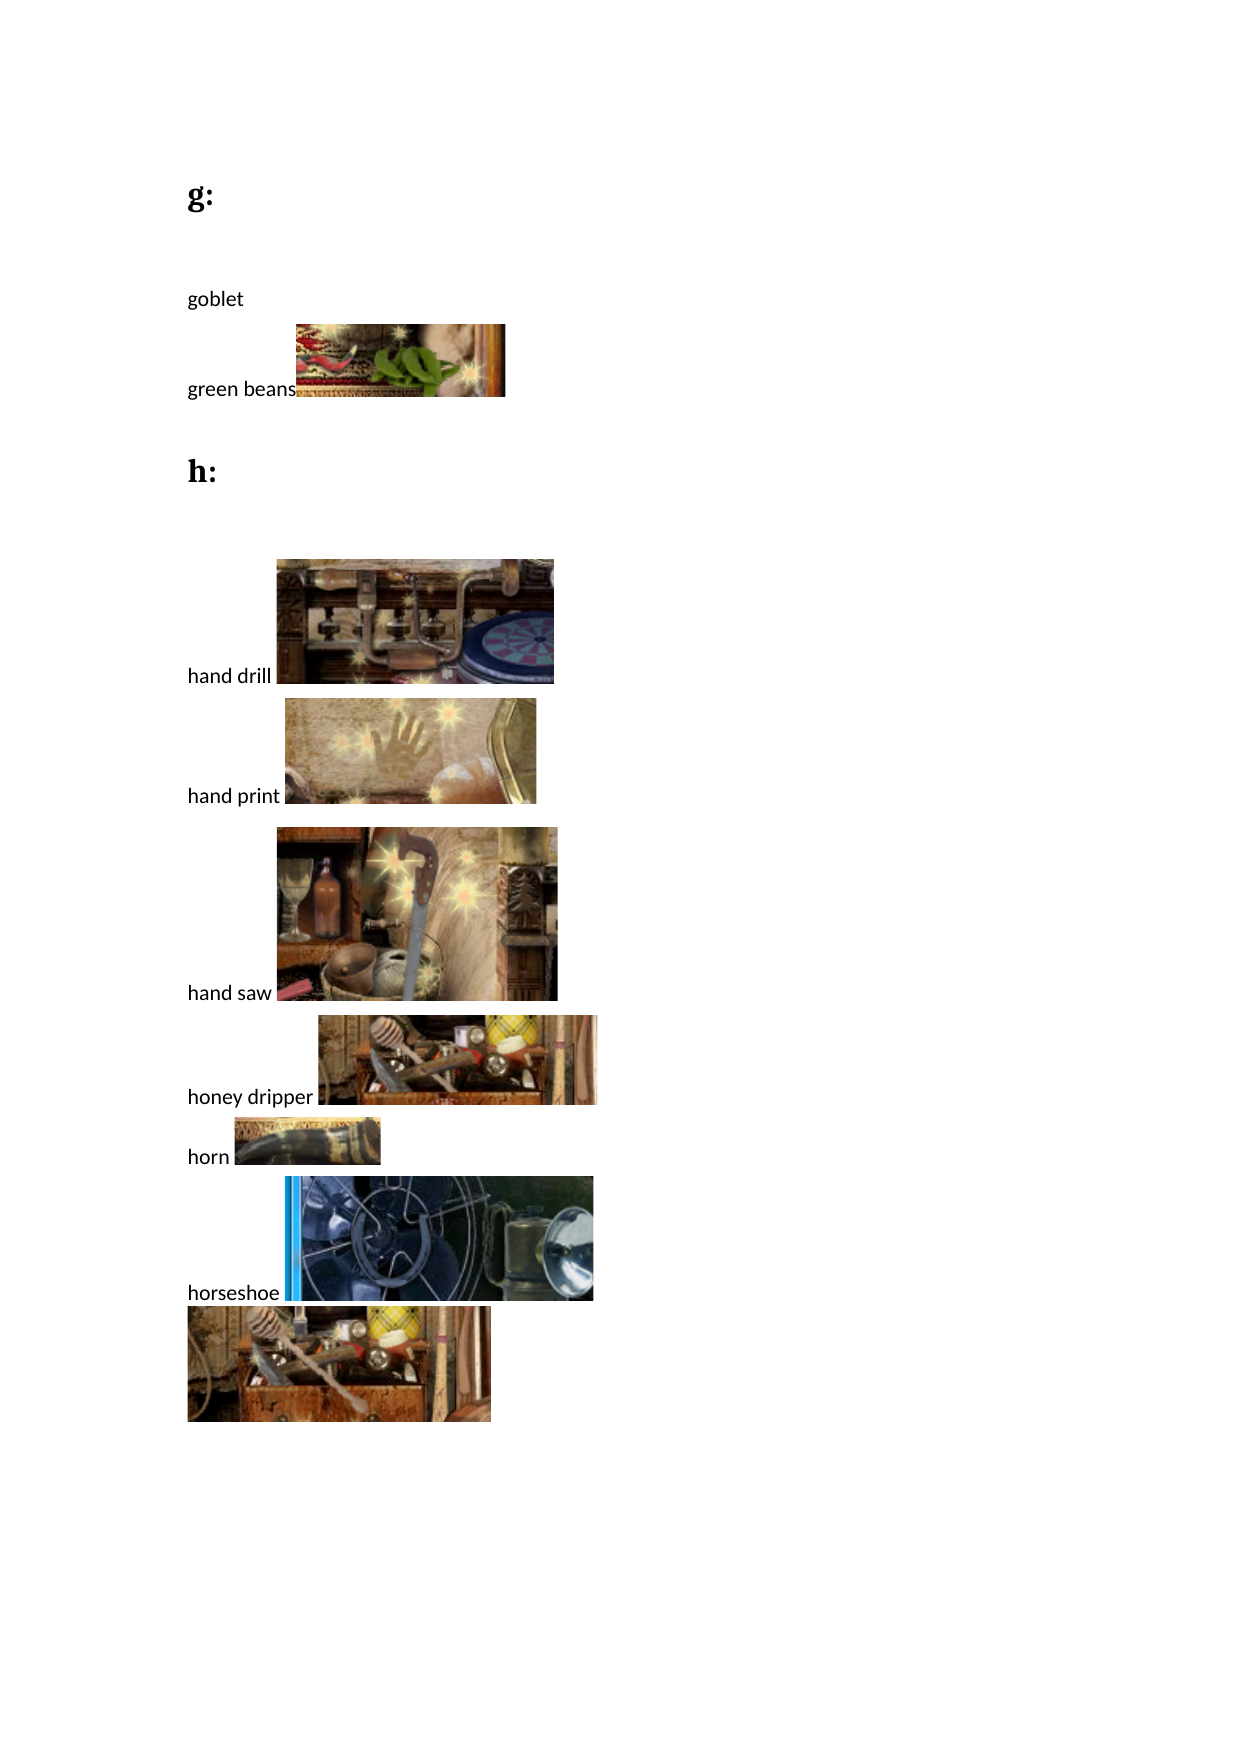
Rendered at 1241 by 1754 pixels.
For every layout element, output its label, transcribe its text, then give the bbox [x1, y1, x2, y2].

picture [187, 1306, 491, 1422]
picture [234, 1117, 381, 1165]
picture [276, 827, 558, 1001]
picture [318, 1015, 598, 1105]
picture [285, 698, 537, 804]
subtitle h: [187, 439, 1053, 504]
picture [291, 1176, 594, 1301]
picture [296, 324, 506, 397]
picture [276, 559, 554, 684]
text goblet [187, 282, 1053, 314]
text green beans [187, 314, 1053, 412]
text hand print [187, 689, 1053, 819]
text horn [187, 1112, 1053, 1177]
subtitle g: [187, 162, 1053, 227]
